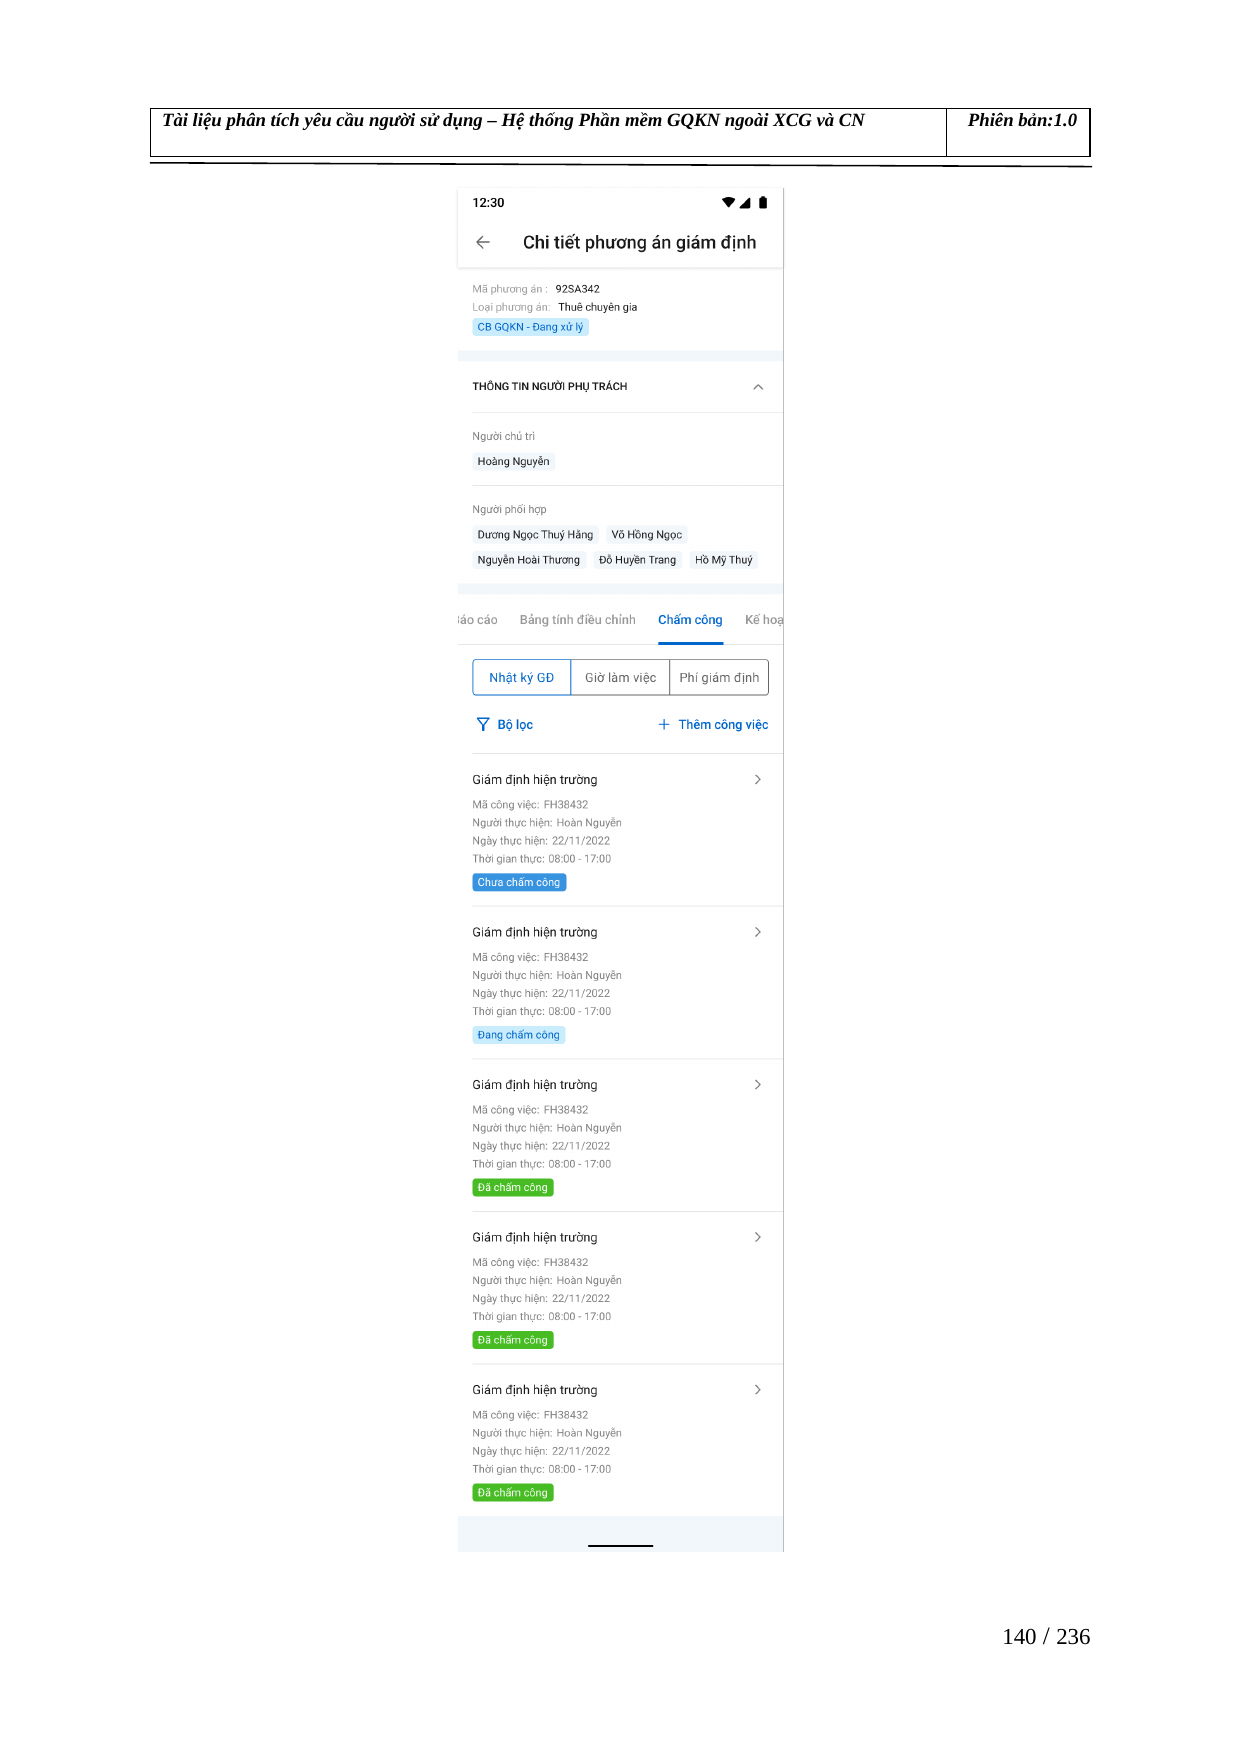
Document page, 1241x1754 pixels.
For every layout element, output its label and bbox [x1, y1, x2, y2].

picture [454, 185, 787, 1552]
